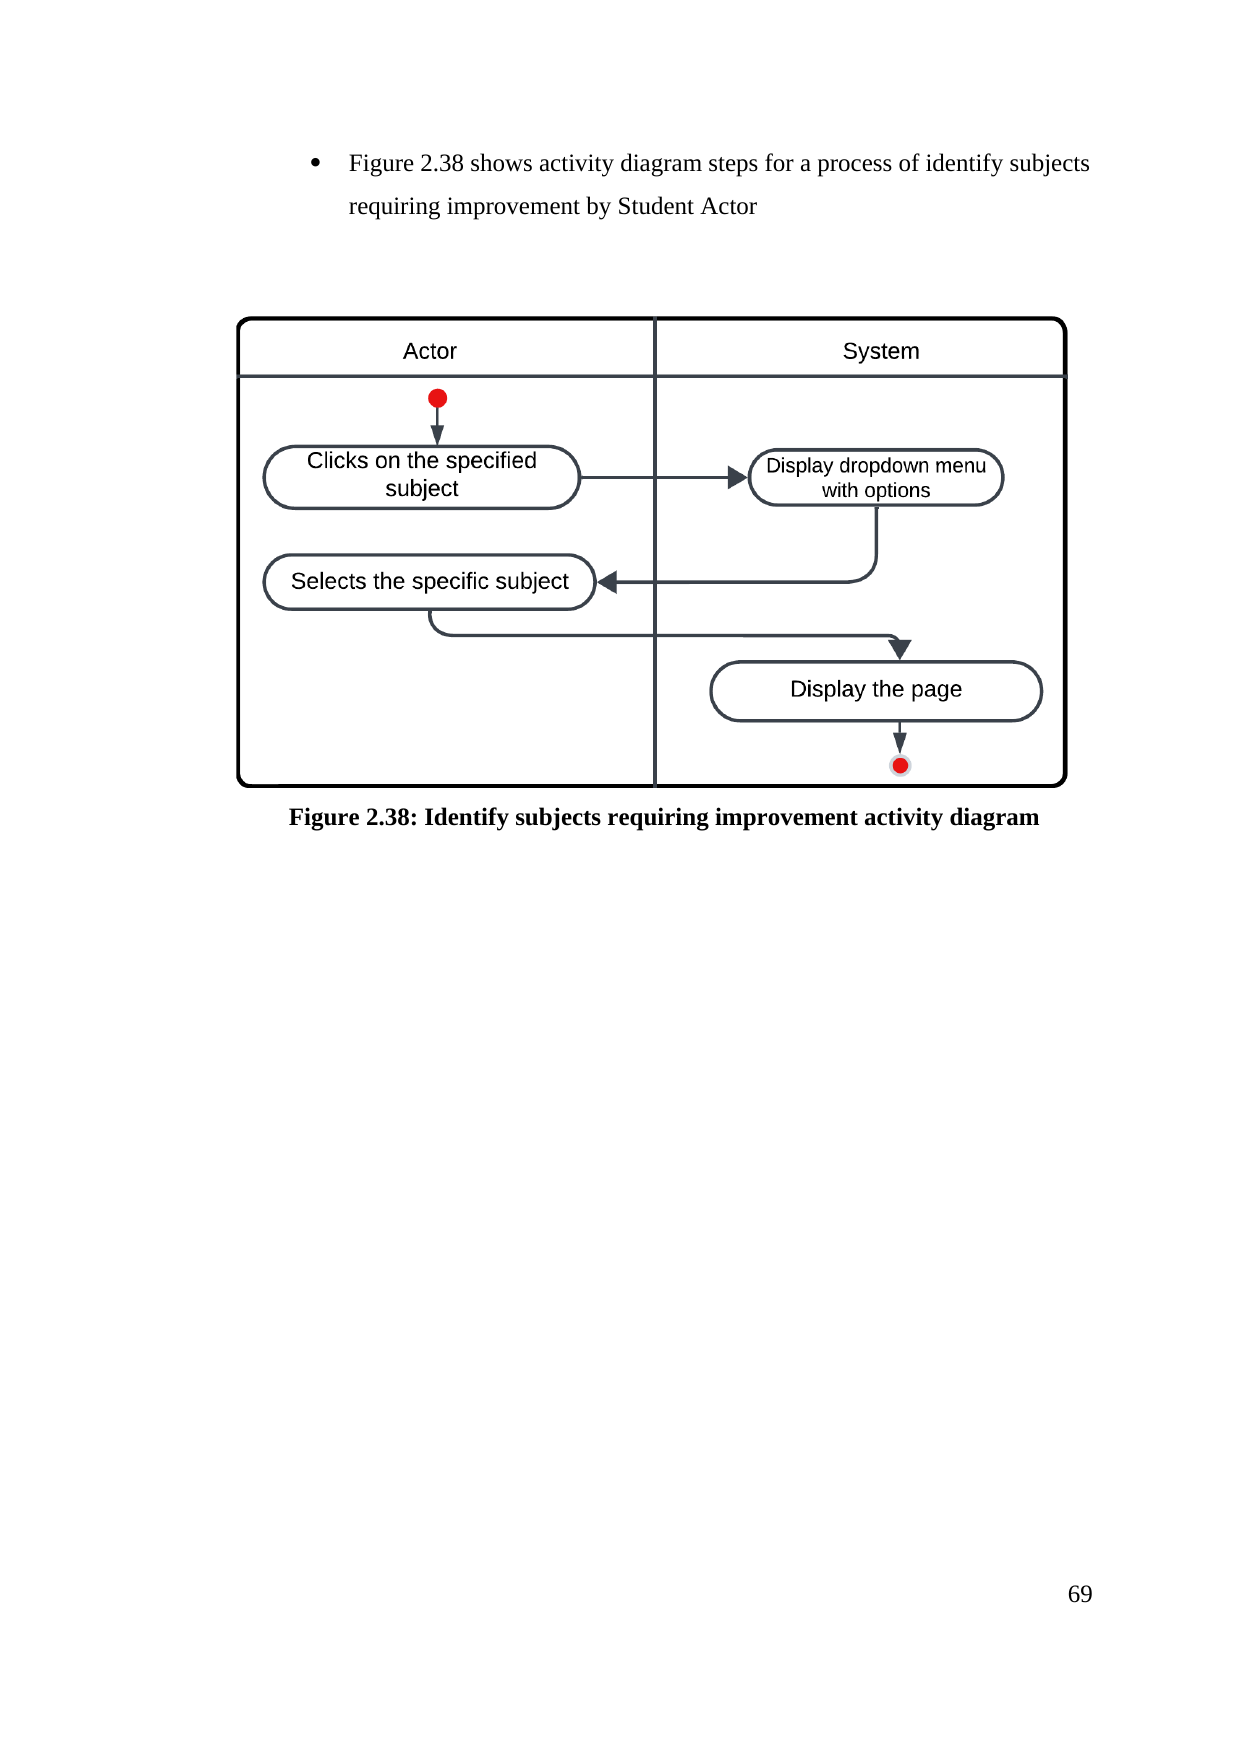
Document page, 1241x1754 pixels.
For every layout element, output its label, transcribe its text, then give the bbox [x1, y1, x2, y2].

picture [236, 233, 1093, 788]
list Figure 2.38 shows activity diagram steps for a process of identify subjects requiring improvement by Student Actor [311, 148, 1092, 219]
